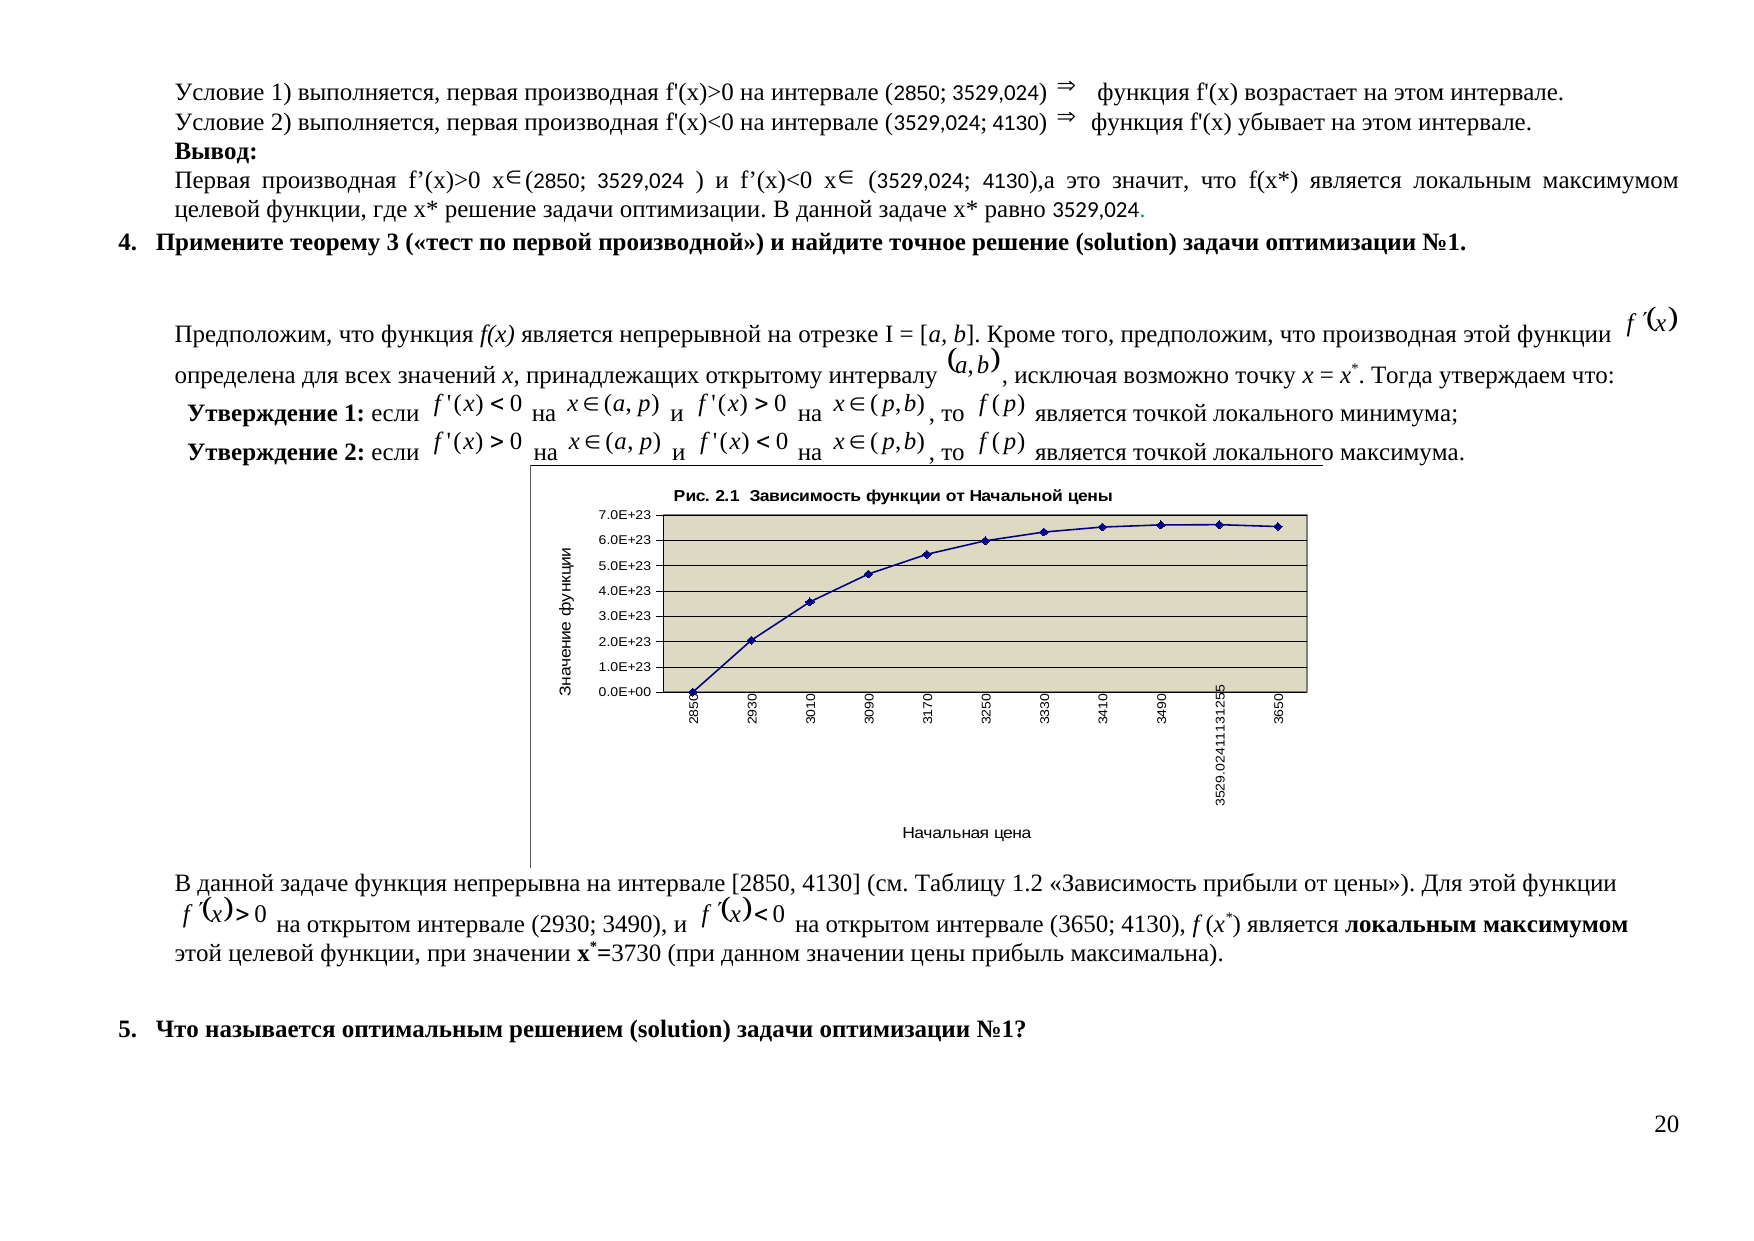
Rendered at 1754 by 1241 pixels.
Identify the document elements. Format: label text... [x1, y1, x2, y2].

text Предположим, что функция f(x) является непрерывной на отрезке I = [a, b]. Кроме того, предположим, что производная этой функции определена для всех значений x, принадлежащих открытому интервалу , исключая возможно точку x = x*. Тогда утверждаем что: [174, 306, 1679, 389]
subtitle Примените теорему 3 («тест по первой производной») и найдите точное решение (solution) задачи оптимизации №1. [118, 227, 1679, 256]
text Условие 1) выполняется, первая производная f'(x)>0 на интервале (2850; 3529,024) функция f'(x) возрастает на этом интервале. [174, 75, 1679, 106]
text Утверждение 1: если на и на , то является точкой локального минимума; [118, 389, 1679, 427]
text В данной задаче функция непрерывна на интервале [2850, 4130] (см. Таблицу 1.2 «Зависимость прибыли от цены»). Для этой функции на открытом интервале (2930; 3490), и на открытом интервале (3650; 4130), f (x*) является локальным максимумом этой целевой функции, при значении х*=3730 (при данном значении цены прибыль максимальна). [174, 868, 1679, 967]
subtitle Что называется оптимальным решением (solution) задачи оптимизации №1? [118, 1014, 1679, 1043]
text Условие 2) выполняется, первая производная f'(x)<0 на интервале (3529,024; 4130) функция f'(x) убывает на этом интервале. [174, 106, 1679, 136]
text Вывод: [174, 136, 1679, 165]
text Утверждение 2: если на и на , то является точкой локального максимума. [137, 427, 1679, 465]
text Первая производная f’(x)>0 x(2850; 3529,024 ) и f’(x)<0 x (3529,024; 4130),а это значит, что f(х*) является локальным максимумом целевой функции, где х* решение задачи оптимизации. В данной задаче х* равно 3529,024. [174, 165, 1679, 223]
